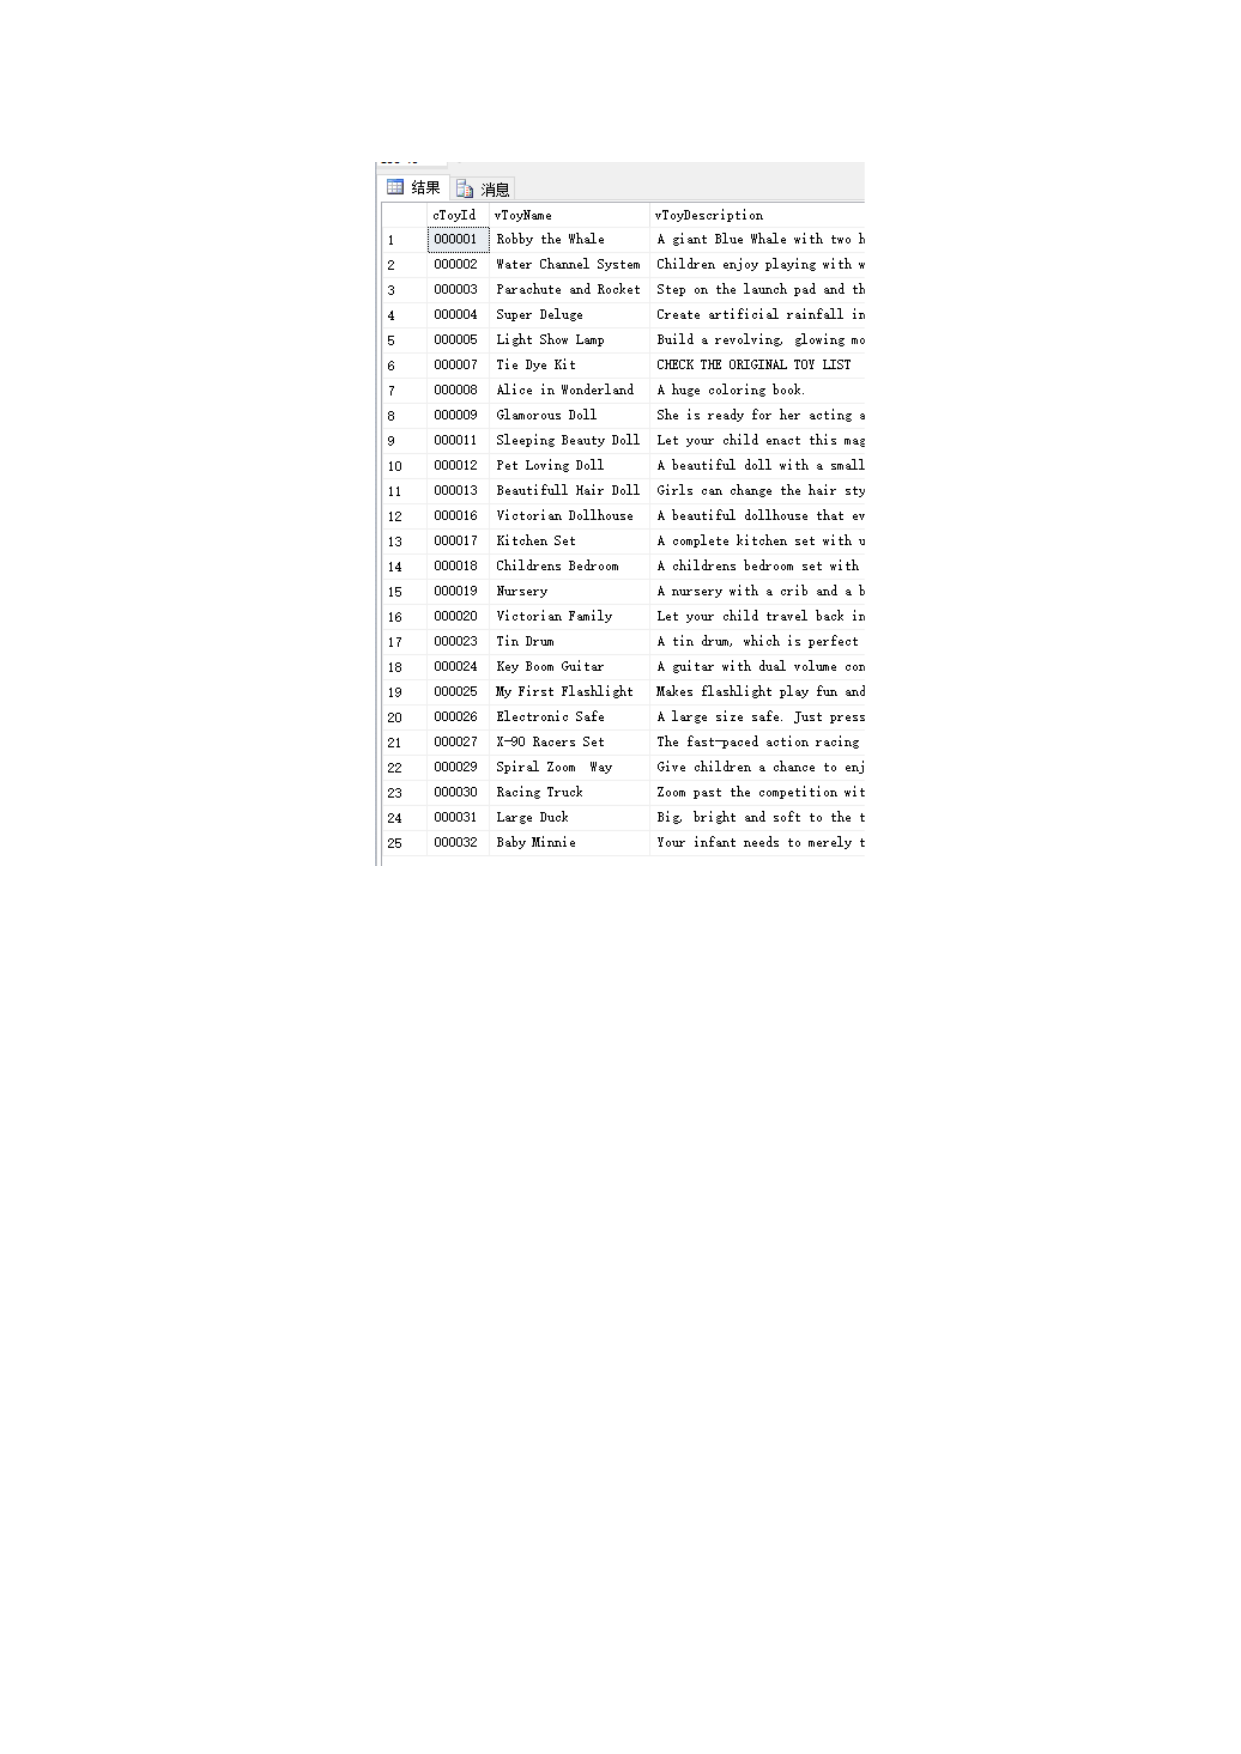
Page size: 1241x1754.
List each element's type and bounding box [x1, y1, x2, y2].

picture [375, 162, 865, 866]
